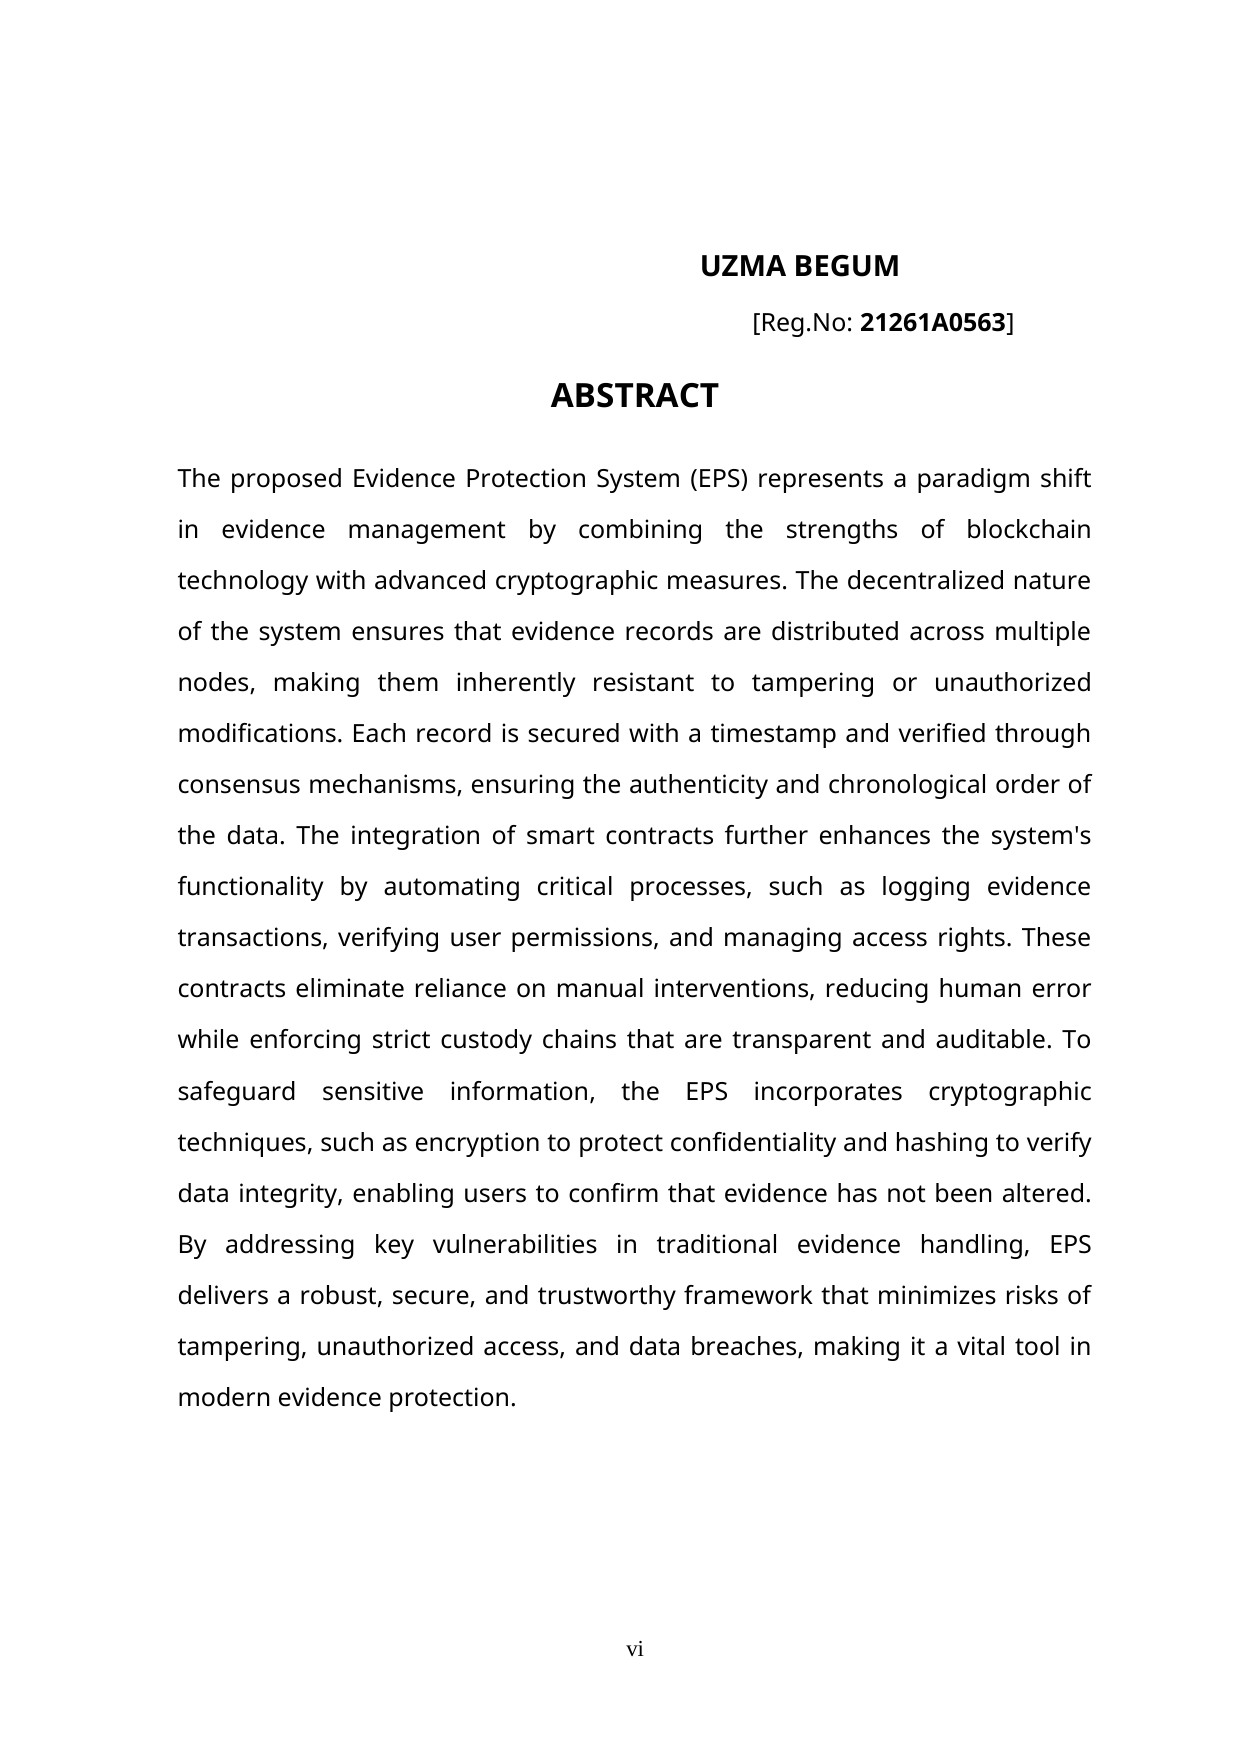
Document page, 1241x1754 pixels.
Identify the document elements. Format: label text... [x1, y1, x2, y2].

text UZMA BEGUM [177, 245, 1092, 284]
text The proposed Evidence Protection System (EPS) represents a paradigm shift in evidence management by combining the strengths of blockchain technology with advanced cryptographic measures. The decentralized nature of the system ensures that evidence records are distributed across multiple nodes, making them inherently resistant to tampering or unauthorized modifications. Each record is secured with a timestamp and verified through consensus mechanisms, ensuring the authenticity and chronological order of the data. The integration of smart contracts further enhances the system's functionality by automating critical processes, such as logging evidence transactions, verifying user permissions, and managing access rights. These contracts eliminate reliance on manual interventions, reducing human error while enforcing strict custody chains that are transparent and auditable. To safeguard sensitive information, the EPS incorporates cryptographic techniques, such as encryption to protect confidentiality and hashing to verify data integrity, enabling users to confirm that evidence has not been altered. By addressing key vulnerabilities in traditional evidence handling, EPS delivers a robust, secure, and trustworthy framework that minimizes risks of tampering, unauthorized access, and data breaches, making it a vital tool in modern evidence protection. [177, 461, 1092, 1413]
text [Reg.No: 21261A0563] [177, 304, 1090, 338]
subtitle ABSTRACT [177, 372, 1092, 417]
